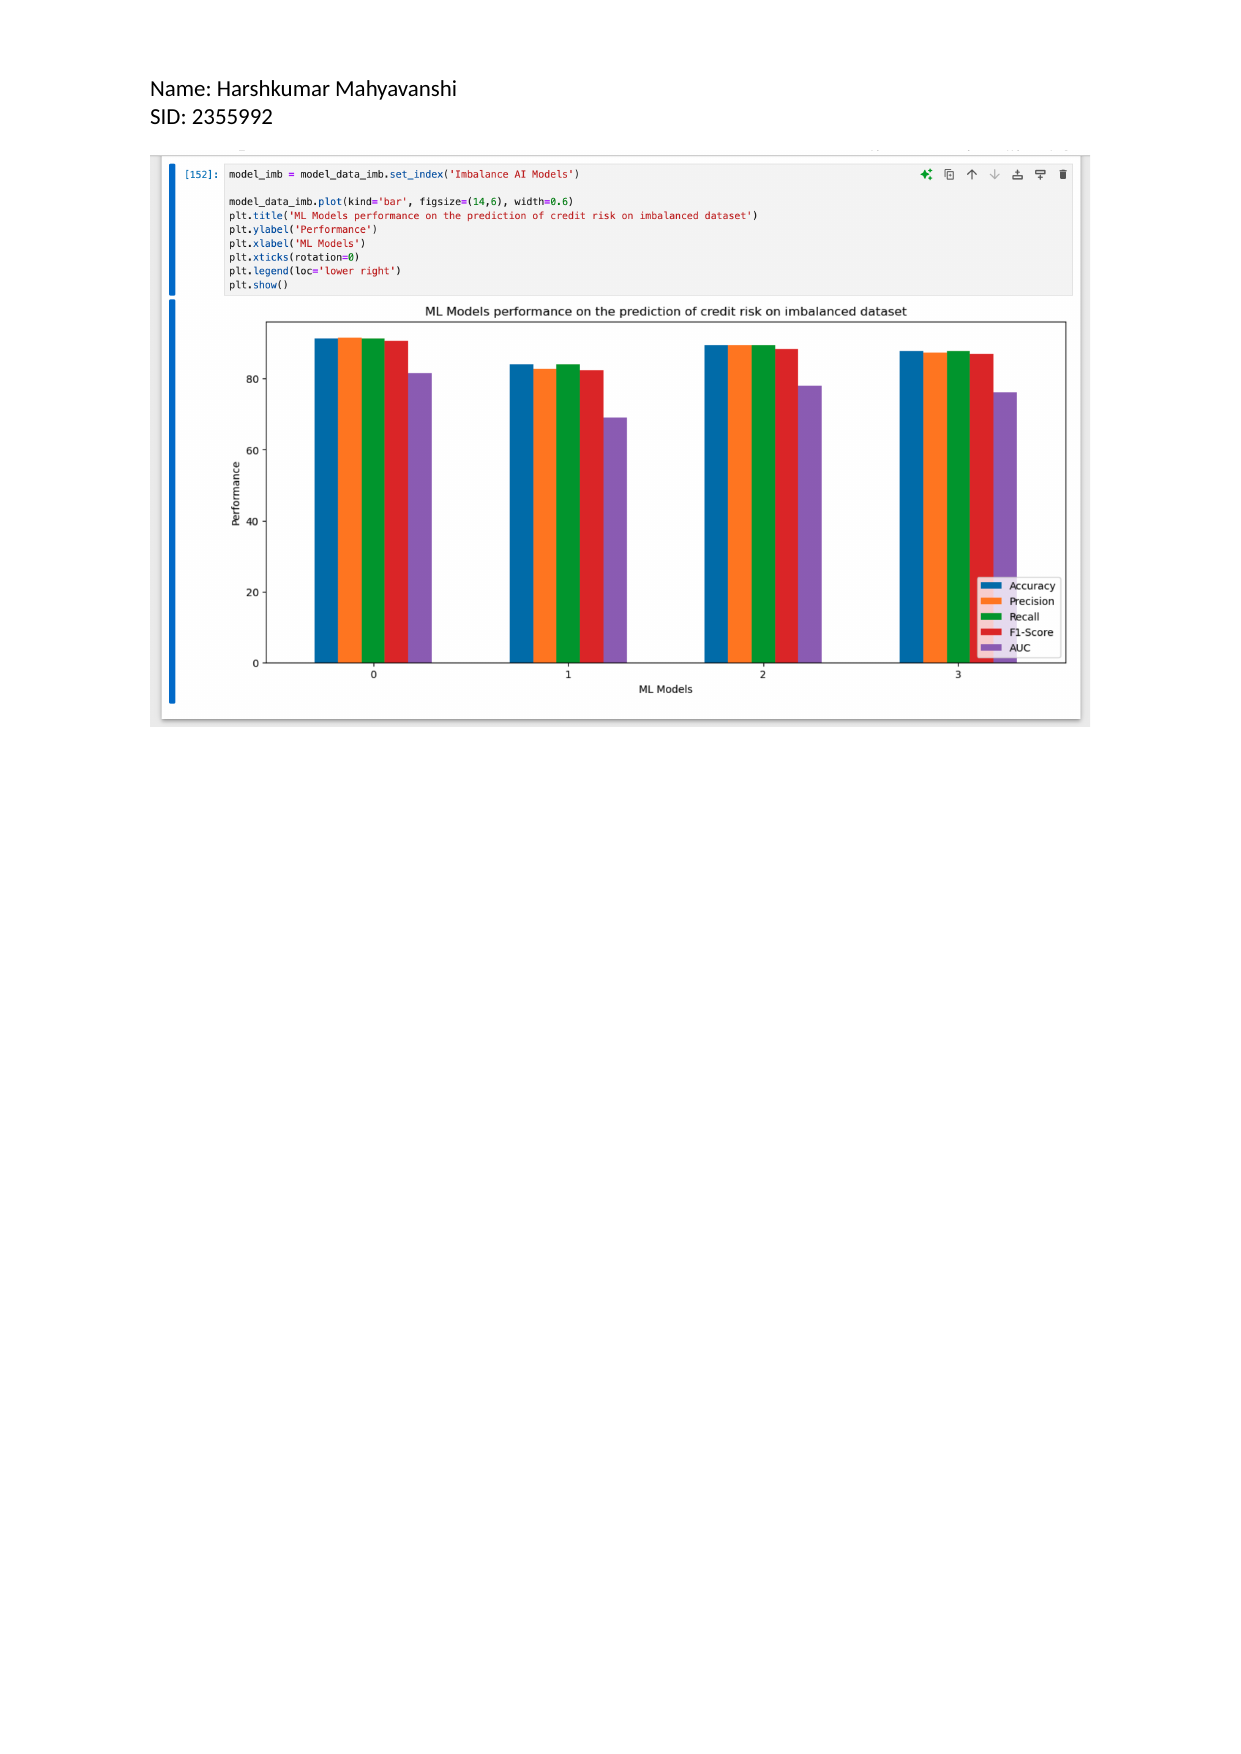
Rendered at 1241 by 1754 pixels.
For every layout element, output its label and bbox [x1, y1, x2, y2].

picture [150, 150, 1091, 727]
